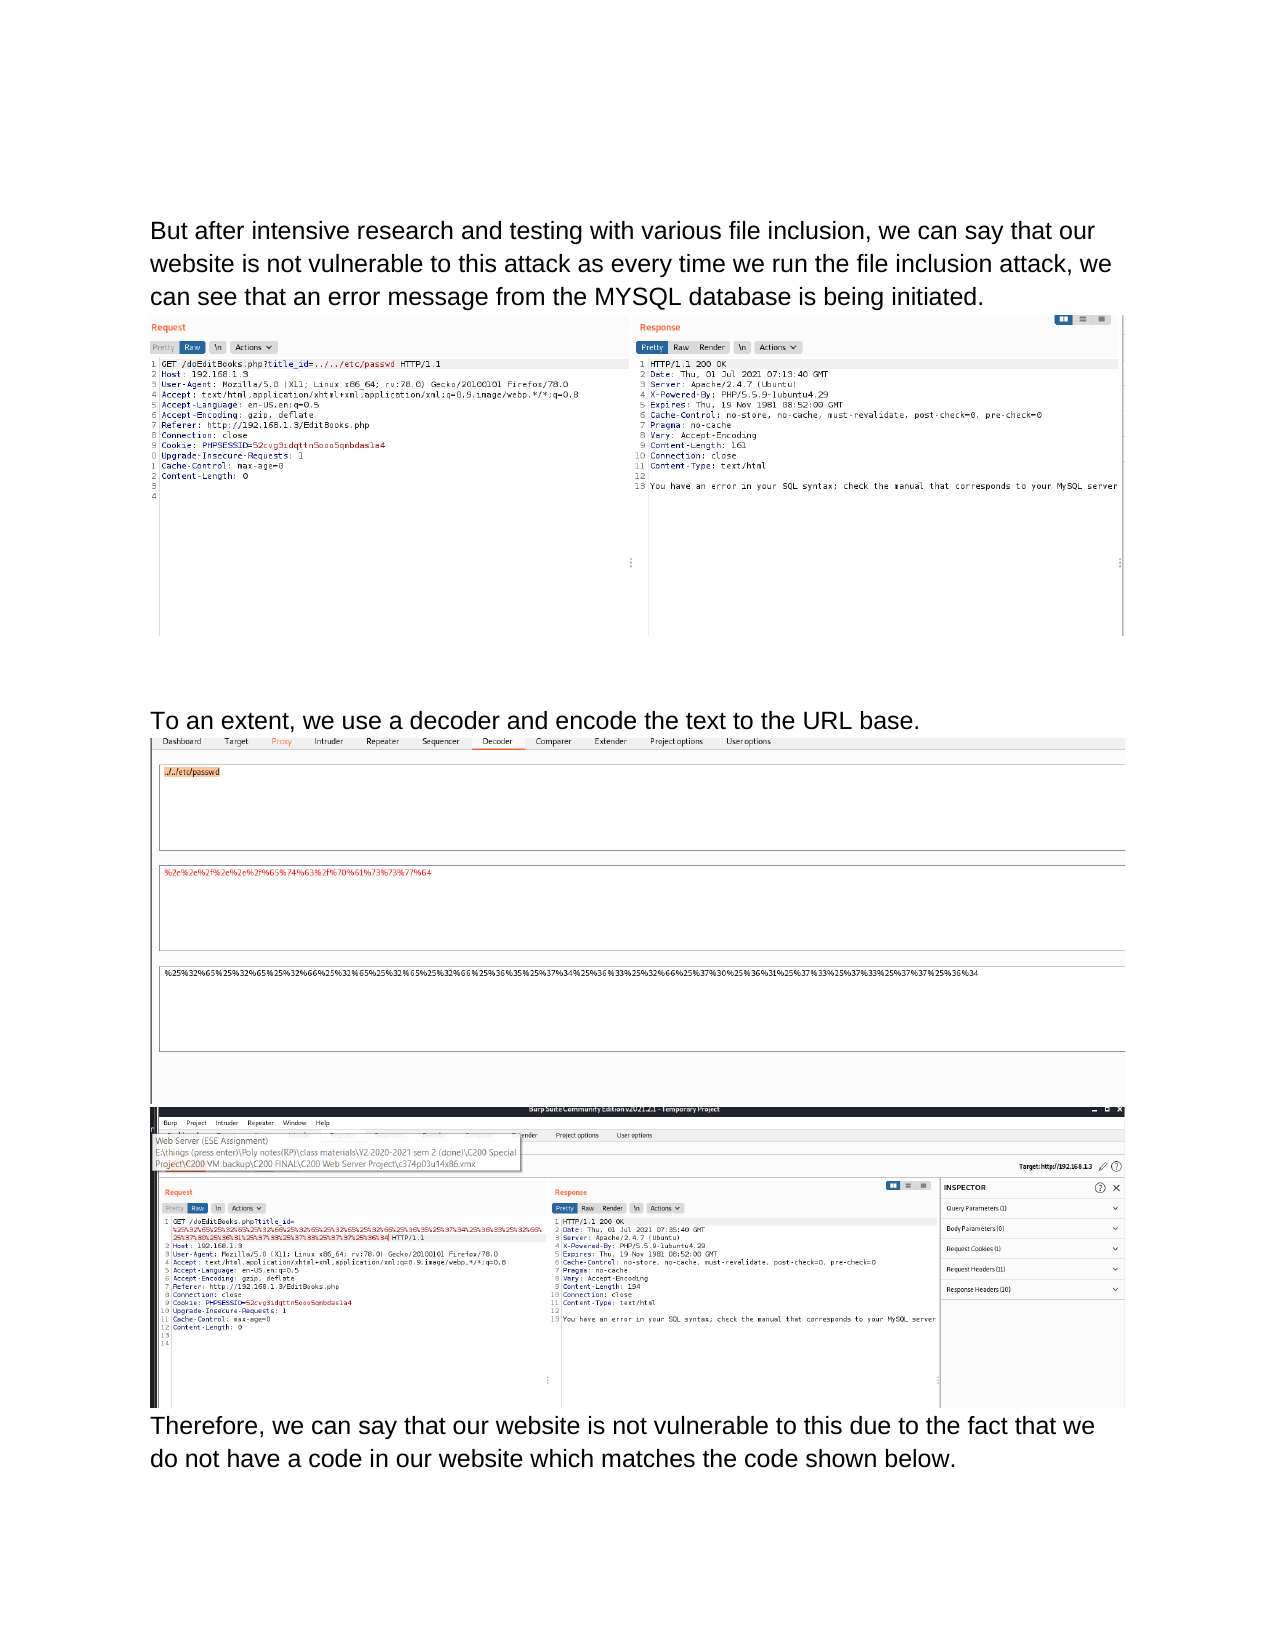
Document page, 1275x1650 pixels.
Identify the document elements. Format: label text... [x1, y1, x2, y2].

text Therefore, we can say that our website is not vulnerable to this due to the fact that we do not have a code in our website which matches the code shown below. [150, 1411, 1125, 1473]
picture [150, 738, 1125, 1104]
text But after intensive research and testing with various file inclusion, we can say that our website is not vulnerable to this attack as every time we run the file inclusion attack, we can see that an error message from the MYSQL database is being initiated. [150, 216, 1125, 311]
text To an extent, we use a decoder and encode the text to the URL base. [150, 706, 1125, 734]
picture [150, 315, 1125, 636]
picture [150, 1107, 1125, 1408]
